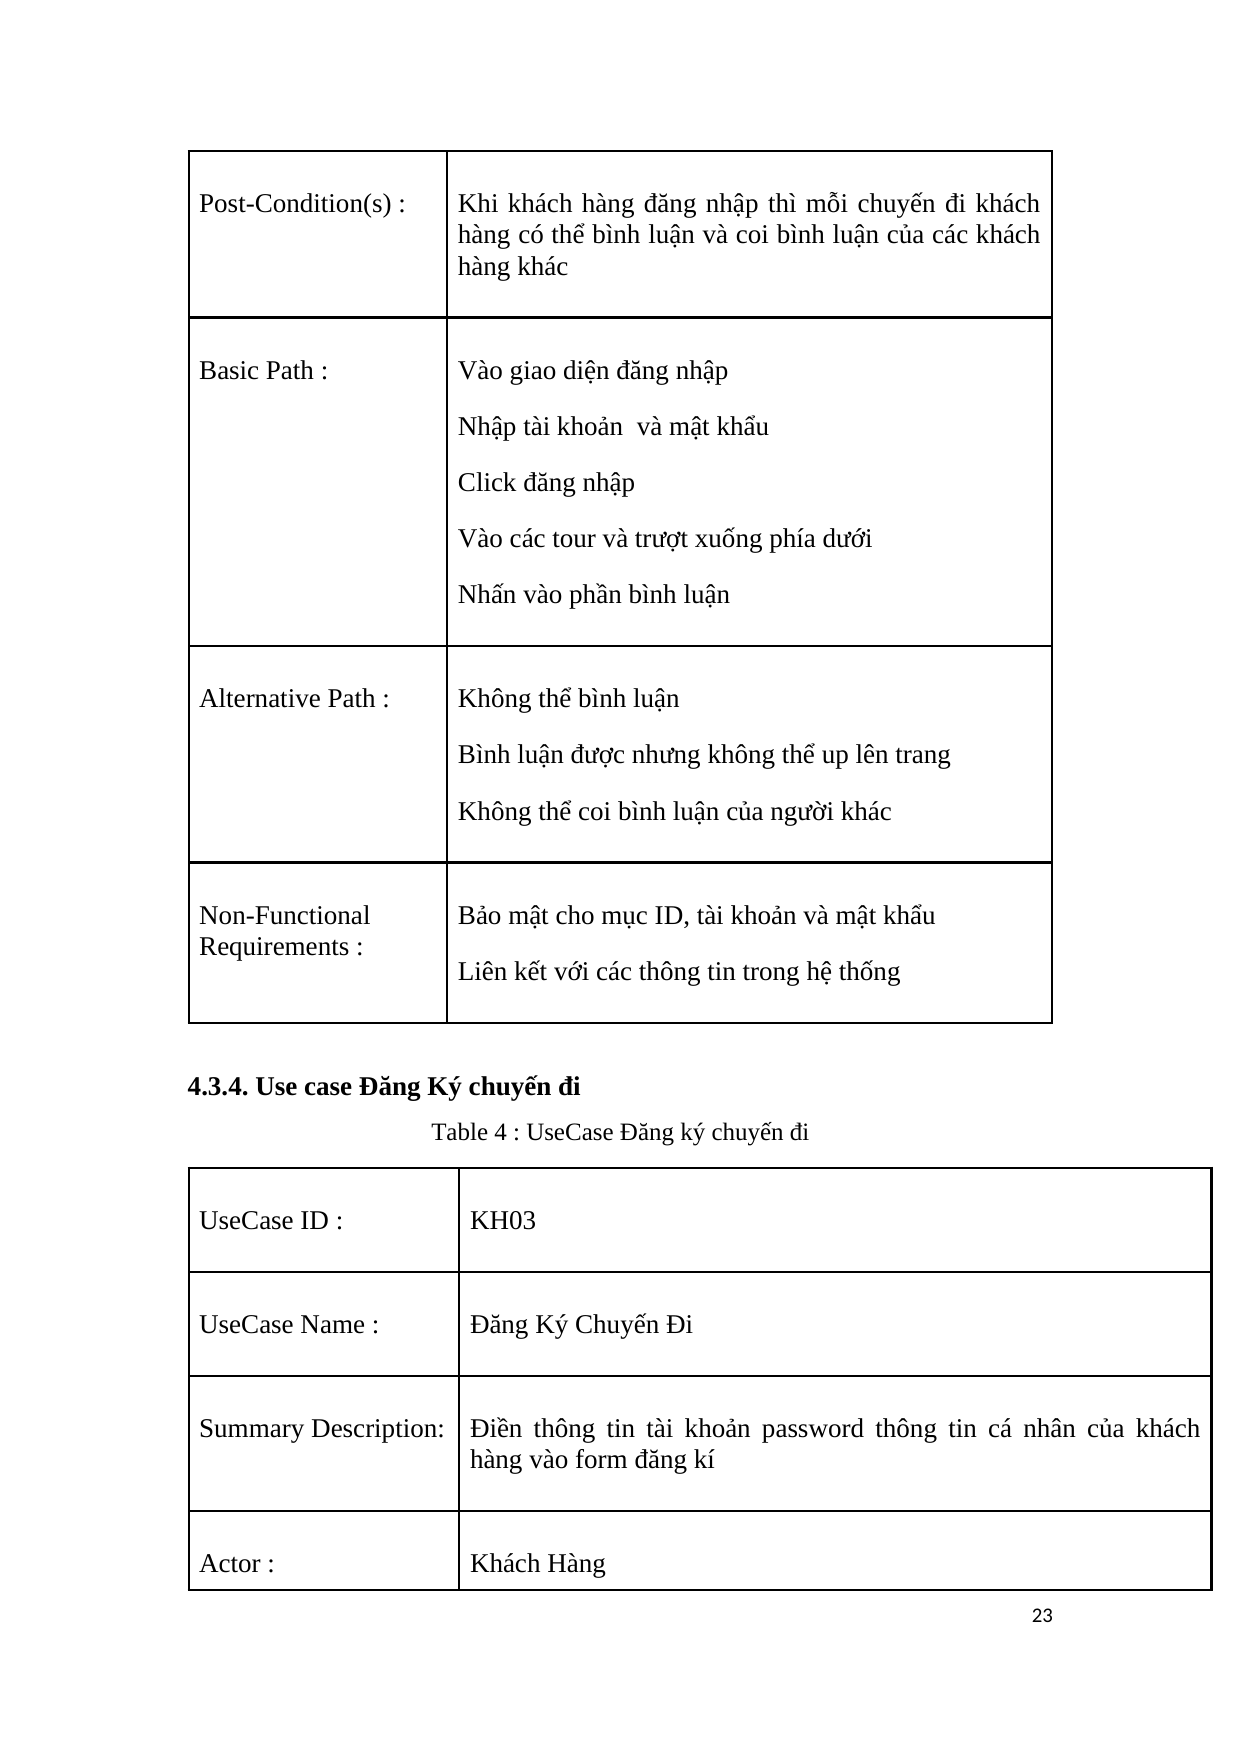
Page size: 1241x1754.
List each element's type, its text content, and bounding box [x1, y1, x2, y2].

table_cell Non-Functional Requirements : [190, 864, 446, 1022]
table_cell UseCase Name : [190, 1273, 458, 1375]
text 4.3.4. Use case Đăng Ký chuyến đi [187, 1070, 1053, 1101]
table_cell Summary Description: [190, 1377, 458, 1510]
table_cell Không thể bình luận Bình luận được nhưng không thể up lên trang Không thể coi bình luận của người khác [448, 647, 1051, 861]
text Table 4 : UseCase Đăng ký chuyến đi [187, 1117, 1053, 1146]
table_cell Basic Path : [190, 319, 446, 645]
table_cell Actor : [190, 1512, 458, 1589]
table_header KH03 [460, 1169, 1210, 1271]
table_cell Vào giao diện đăng nhập Nhập tài khoản và mật khẩu Click đăng nhập Vào các tour và trượt xuống phía dưới Nhấn vào phần bình luận [448, 319, 1051, 645]
table_cell Alternative Path : [190, 647, 446, 861]
table_cell Điền thông tin tài khoản password thông tin cá nhân của khách hàng vào form đăng kí [460, 1377, 1210, 1510]
table_cell Đăng Ký Chuyến Đi [460, 1273, 1210, 1375]
table_cell Khi khách hàng đăng nhập thì mỗi chuyến đi khách hàng có thể bình luận và coi bình luận của các khách hàng khác [448, 152, 1051, 316]
table_cell Post-Condition(s) : [190, 152, 446, 316]
table_cell Bảo mật cho mục ID, tài khoản và mật khẩu Liên kết với các thông tin trong hệ thống [448, 864, 1051, 1022]
table_cell Khách Hàng [460, 1512, 1210, 1589]
table_header UseCase ID : [190, 1169, 458, 1271]
